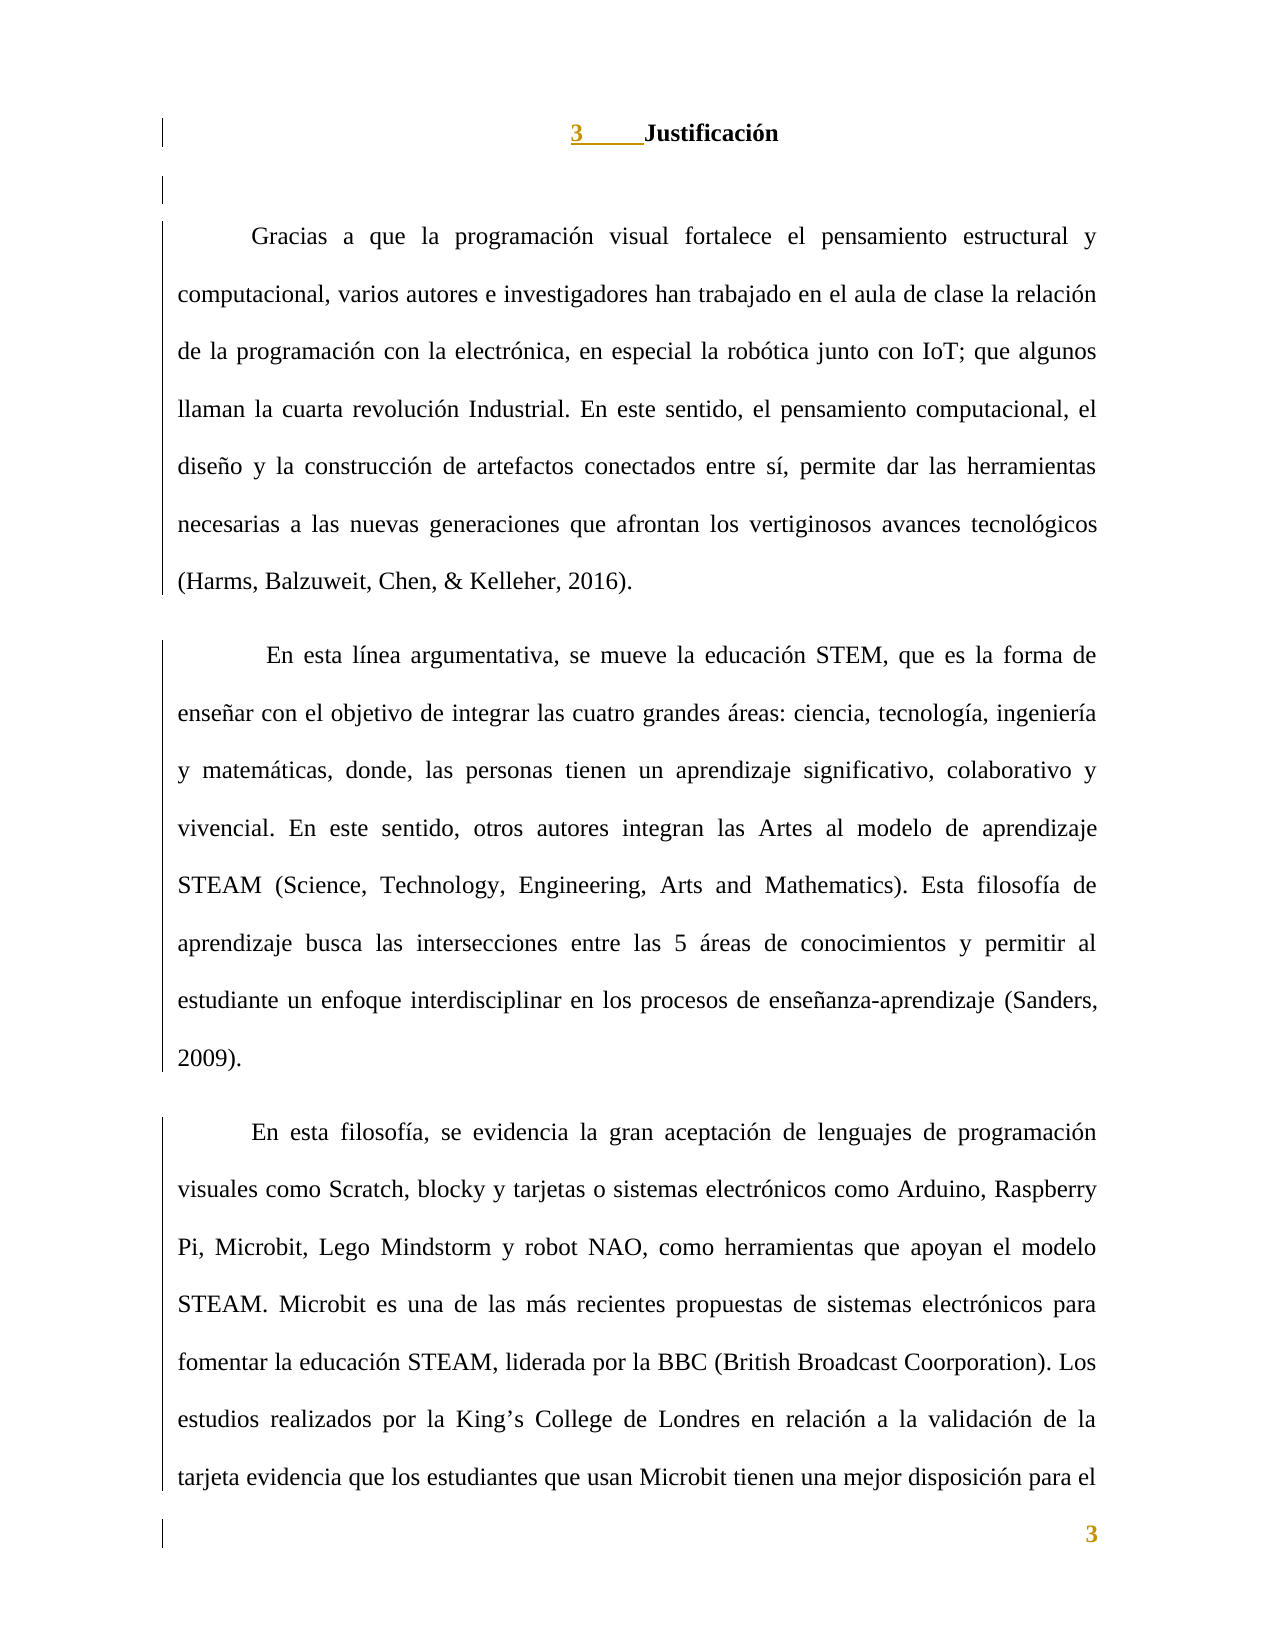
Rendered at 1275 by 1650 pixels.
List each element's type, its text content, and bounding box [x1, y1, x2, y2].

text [177, 1117, 1098, 1491]
text Gracias a que la programación visual fortalece el pensamiento estructural y computacional, varios autores e investigadores han trabajado en el aula de clase la relación de la programación con la electrónica, en especial la robótica junto con IoT; que algunos llaman la cuarta revolución Industrial. En este sentido, el pensamiento computacional, el diseño y la construcción de artefactos conectados entre sí, permite dar las herramientas necesarias a las nuevas generaciones que afrontan los vertiginosos avances tecnológicos. [177, 221, 1098, 595]
subtitle Justificación [177, 118, 1098, 147]
text En esta línea argumentativa, se mueve la educación STEM, que es la forma de enseñar con el objetivo de integrar las cuatro grandes áreas: ciencia, tecnología, ingeniería y matemáticas, donde, las personas tienen un aprendizaje significativo, colaborativo y vivencial. En este sentido, otros autores integran las Artes al modelo de aprendizaje STEAM (Science, Technology, Engineering, Arts and Mathematics). Esta filosofía de aprendizaje busca las intersecciones entre las 5 áreas de conocimientos y permitir al estudiante un enfoque interdisciplinar en los procesos de enseñanza-aprendizaje. [177, 640, 1098, 1072]
